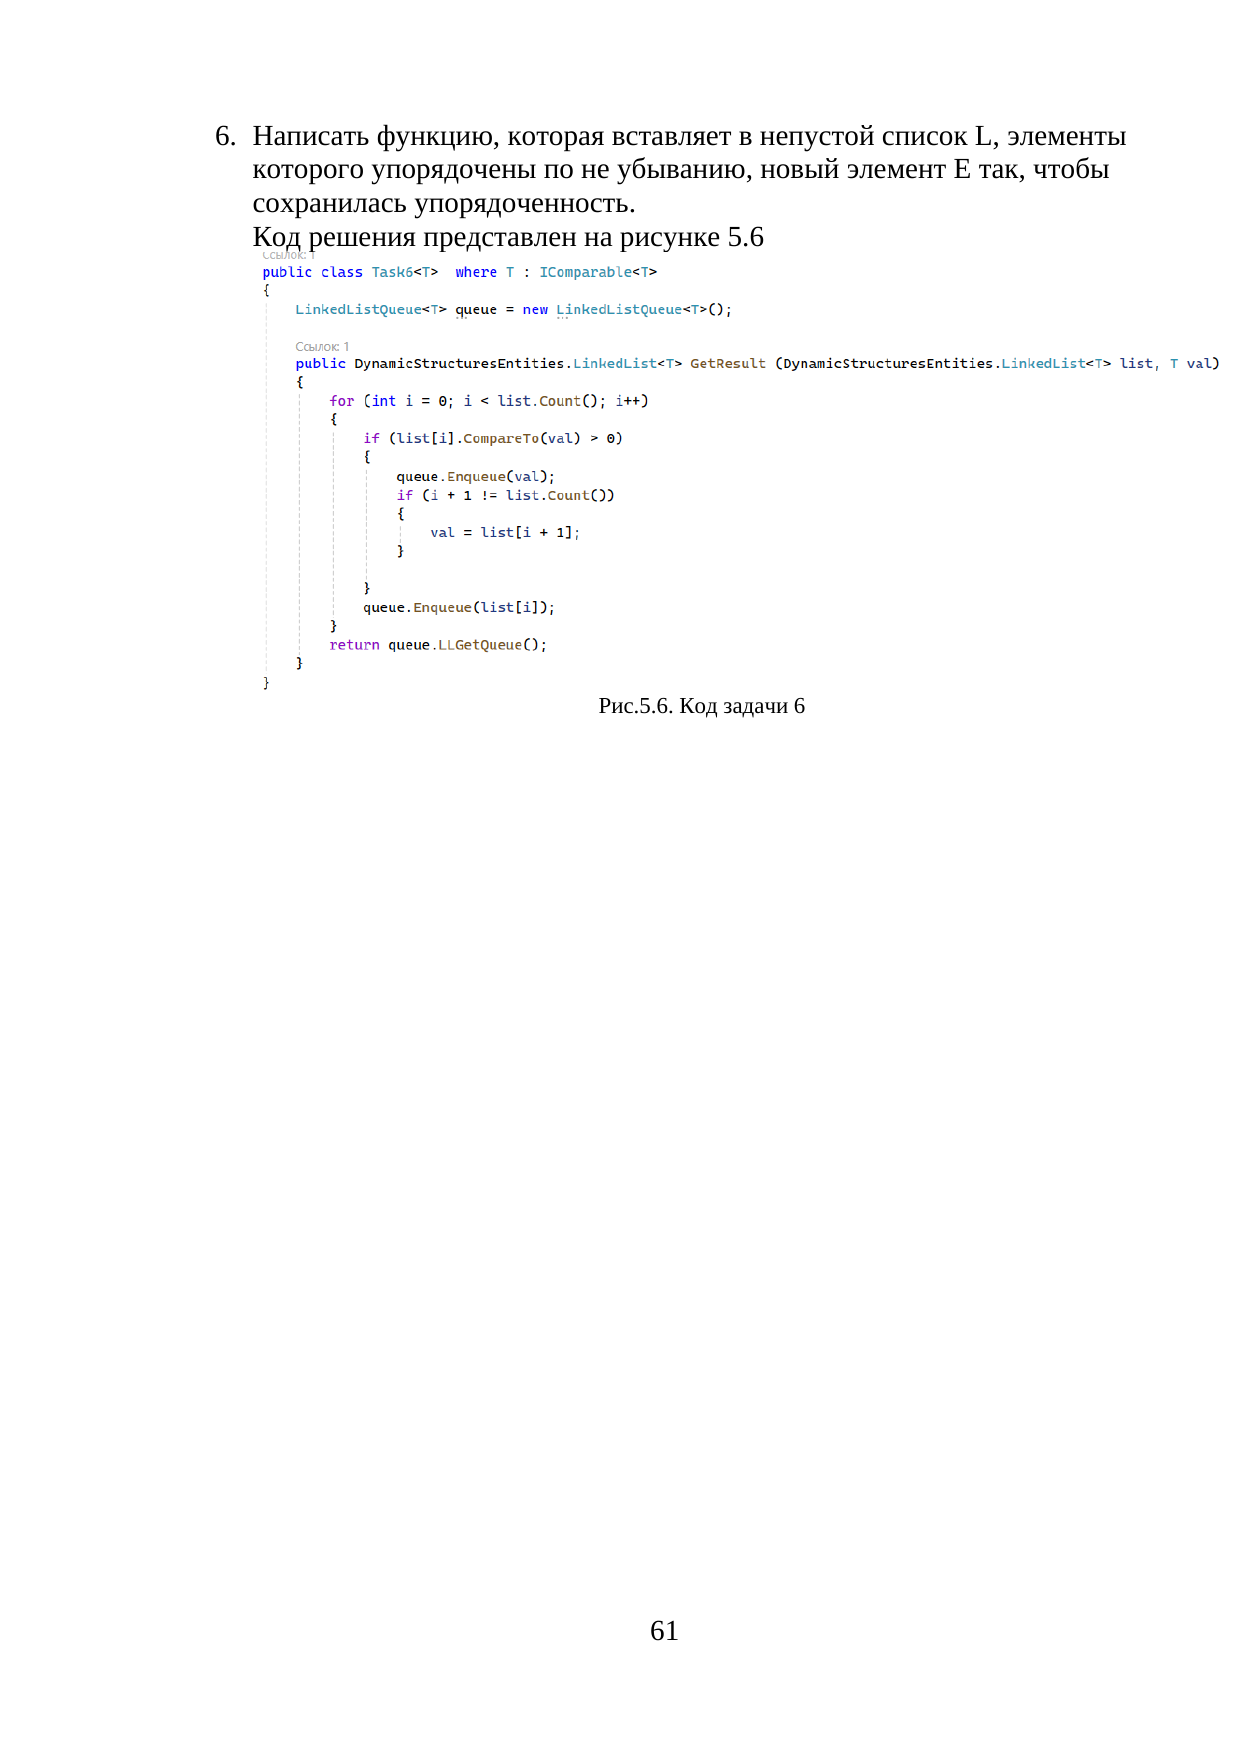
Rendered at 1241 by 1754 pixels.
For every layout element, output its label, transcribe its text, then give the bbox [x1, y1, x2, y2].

picture [252, 252, 1227, 692]
list Написать функцию, которая вставляет в непустой список L, элементы которого упорядочены по не убыванию, новый элемент Е так, чтобы сохранилась упорядоченность. [215, 118, 1152, 219]
list Рис.5.6. Код задачи 6 [252, 692, 1152, 718]
list Код решения представлен на рисунке 5.6 [252, 219, 1152, 252]
